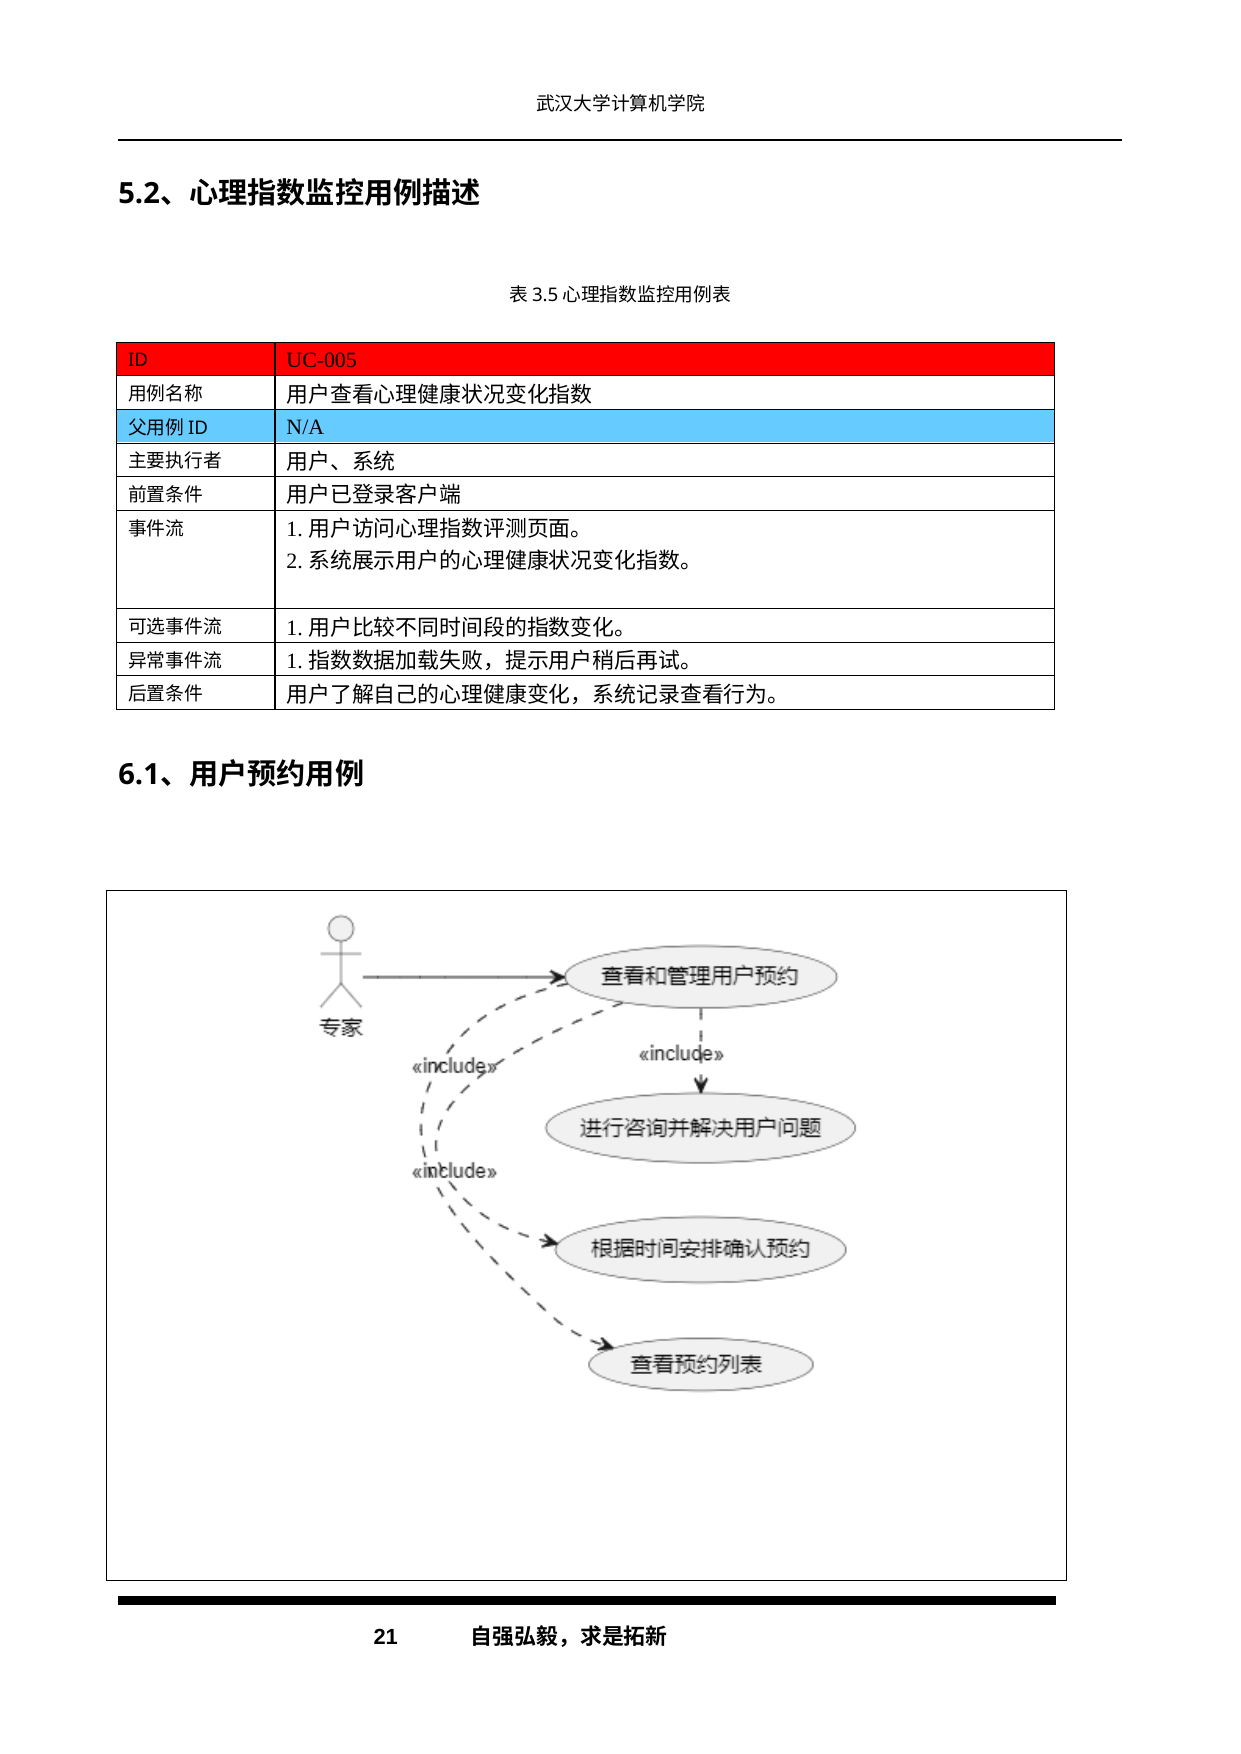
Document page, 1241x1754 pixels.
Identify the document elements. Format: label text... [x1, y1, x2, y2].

table_cell 1. 用户比较不同时间段的指数变化。 [276, 609, 1054, 642]
table_cell 用户已登录客户端 [276, 477, 1054, 509]
table_cell 用户、系统 [276, 444, 1054, 476]
table_cell 后置条件 [117, 676, 274, 709]
table_cell 1. 指数数据加载失败，提示用户稍后再试。 [276, 643, 1054, 675]
table_cell 用例名称 [117, 376, 274, 409]
table_header UC-005 [276, 343, 1054, 375]
table_header [107, 891, 1066, 1580]
table_cell N/A [276, 410, 1054, 442]
subtitle 6.1、用户预约用例 [118, 739, 1122, 804]
table_cell 异常事件流 [117, 643, 274, 675]
table_header ID [117, 343, 274, 375]
table_cell 事件流 [117, 511, 274, 608]
table_cell 可选事件流 [117, 609, 274, 642]
subtitle 5.2、心理指数监控用例描述 [118, 158, 1122, 223]
text 表3.5心理指数监控用例表 [118, 277, 1122, 309]
table_cell 父用例ID [117, 410, 274, 442]
table_cell 用户了解自己的心理健康变化，系统记录查看行为。 [276, 676, 1054, 709]
table_cell 前置条件 [117, 477, 274, 509]
table_cell 用户查看心理健康状况变化指数 [276, 376, 1054, 409]
table_cell 主要执行者 [117, 444, 274, 476]
picture [310, 907, 864, 1399]
table_cell 1. 用户访问心理指数评测页面。 2. 系统展示用户的心理健康状况变化指数。 [276, 511, 1054, 608]
